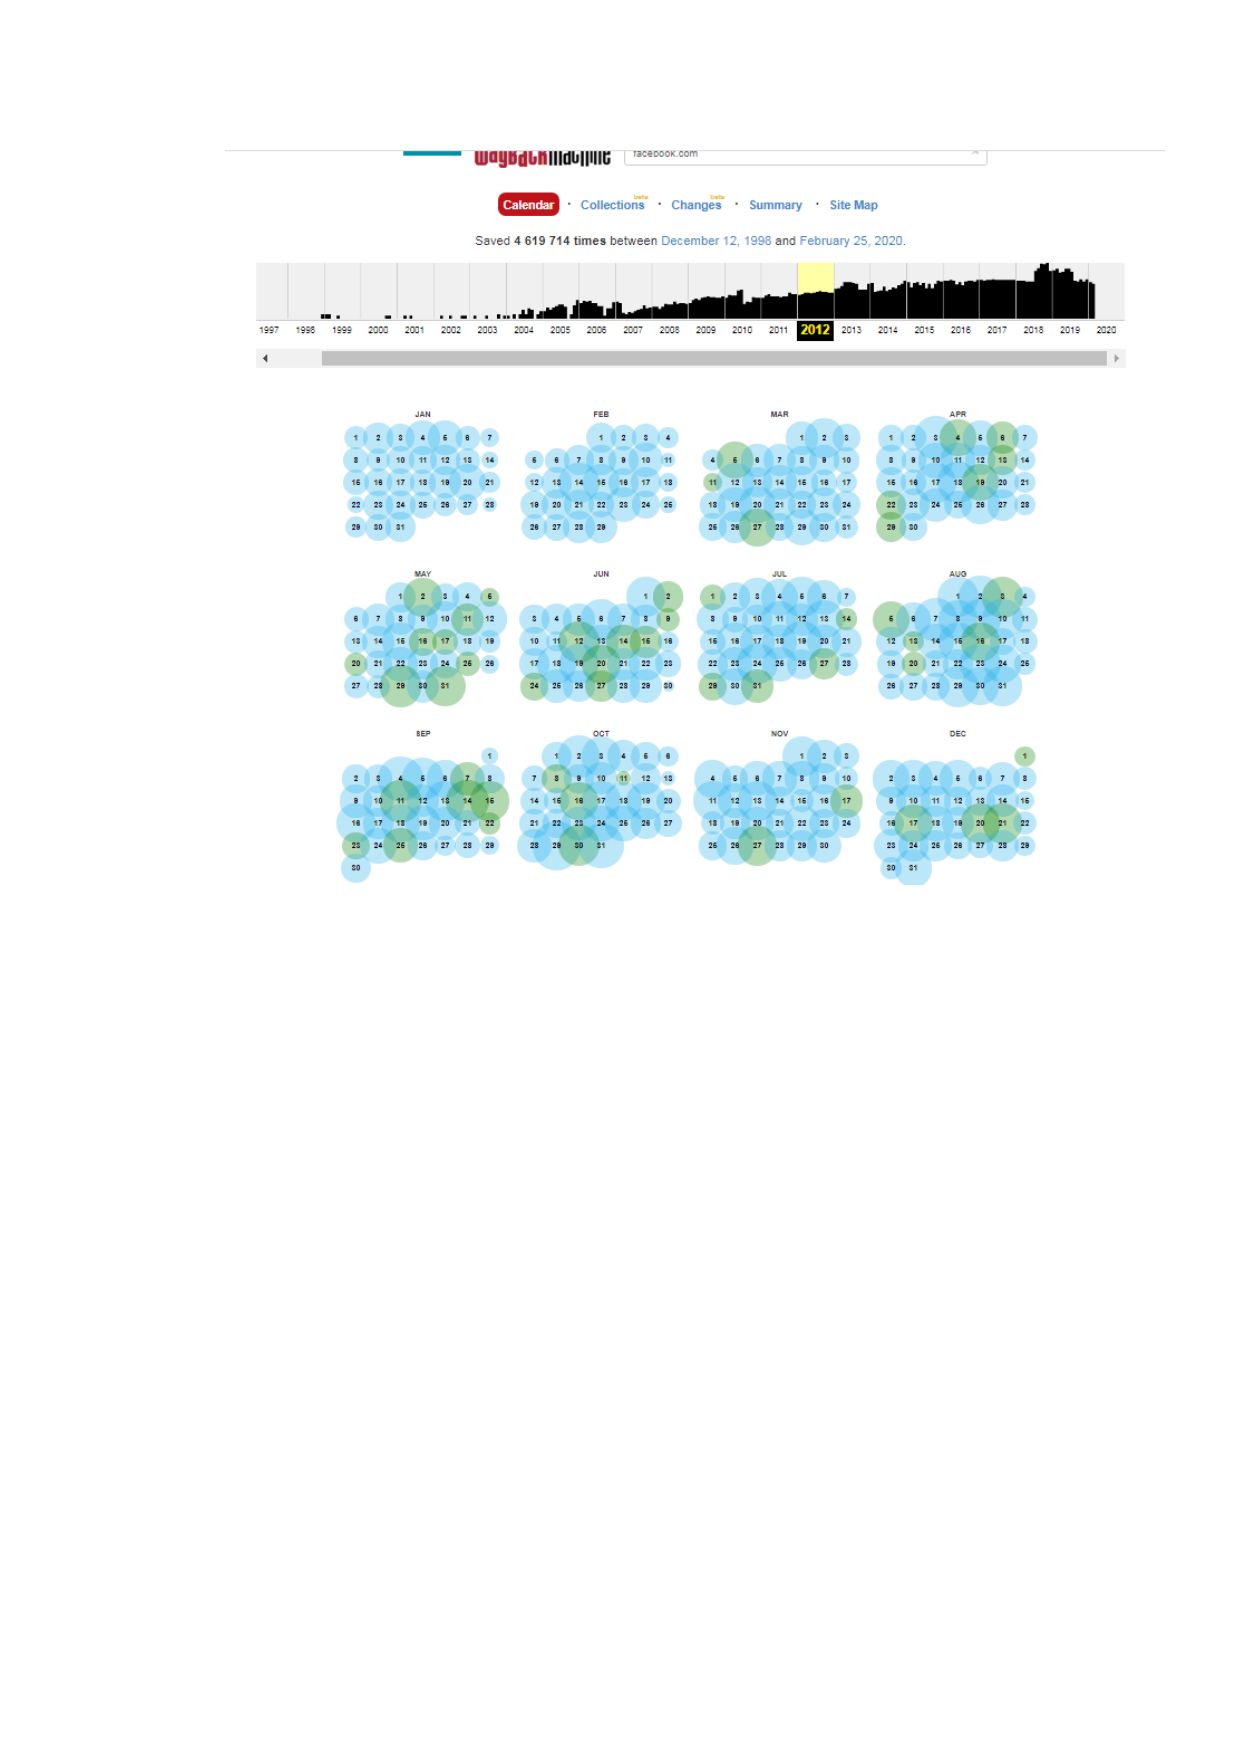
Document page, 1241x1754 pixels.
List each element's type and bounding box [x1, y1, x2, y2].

picture [225, 150, 1166, 885]
